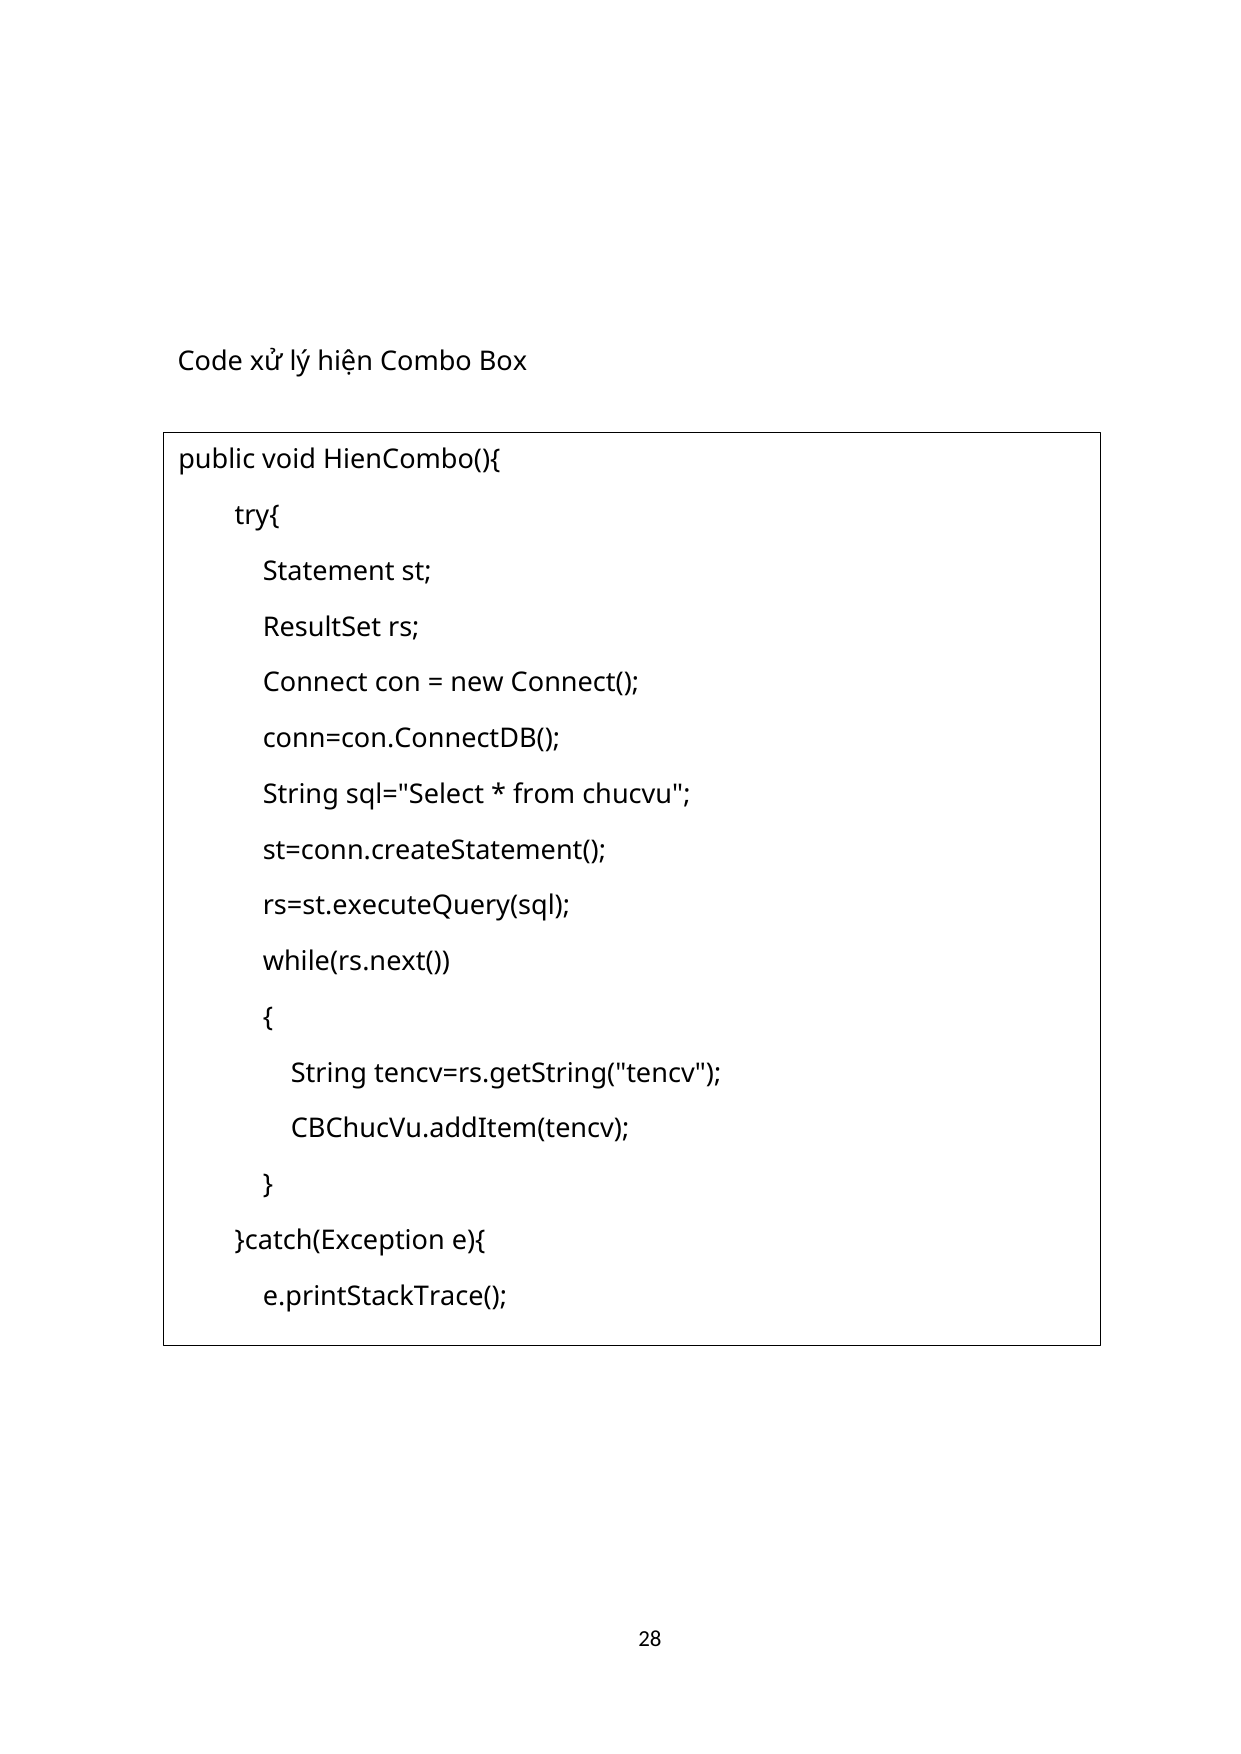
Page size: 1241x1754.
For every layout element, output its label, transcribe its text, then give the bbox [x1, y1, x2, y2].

text Code xử lý hiện Combo Box [177, 342, 1122, 379]
